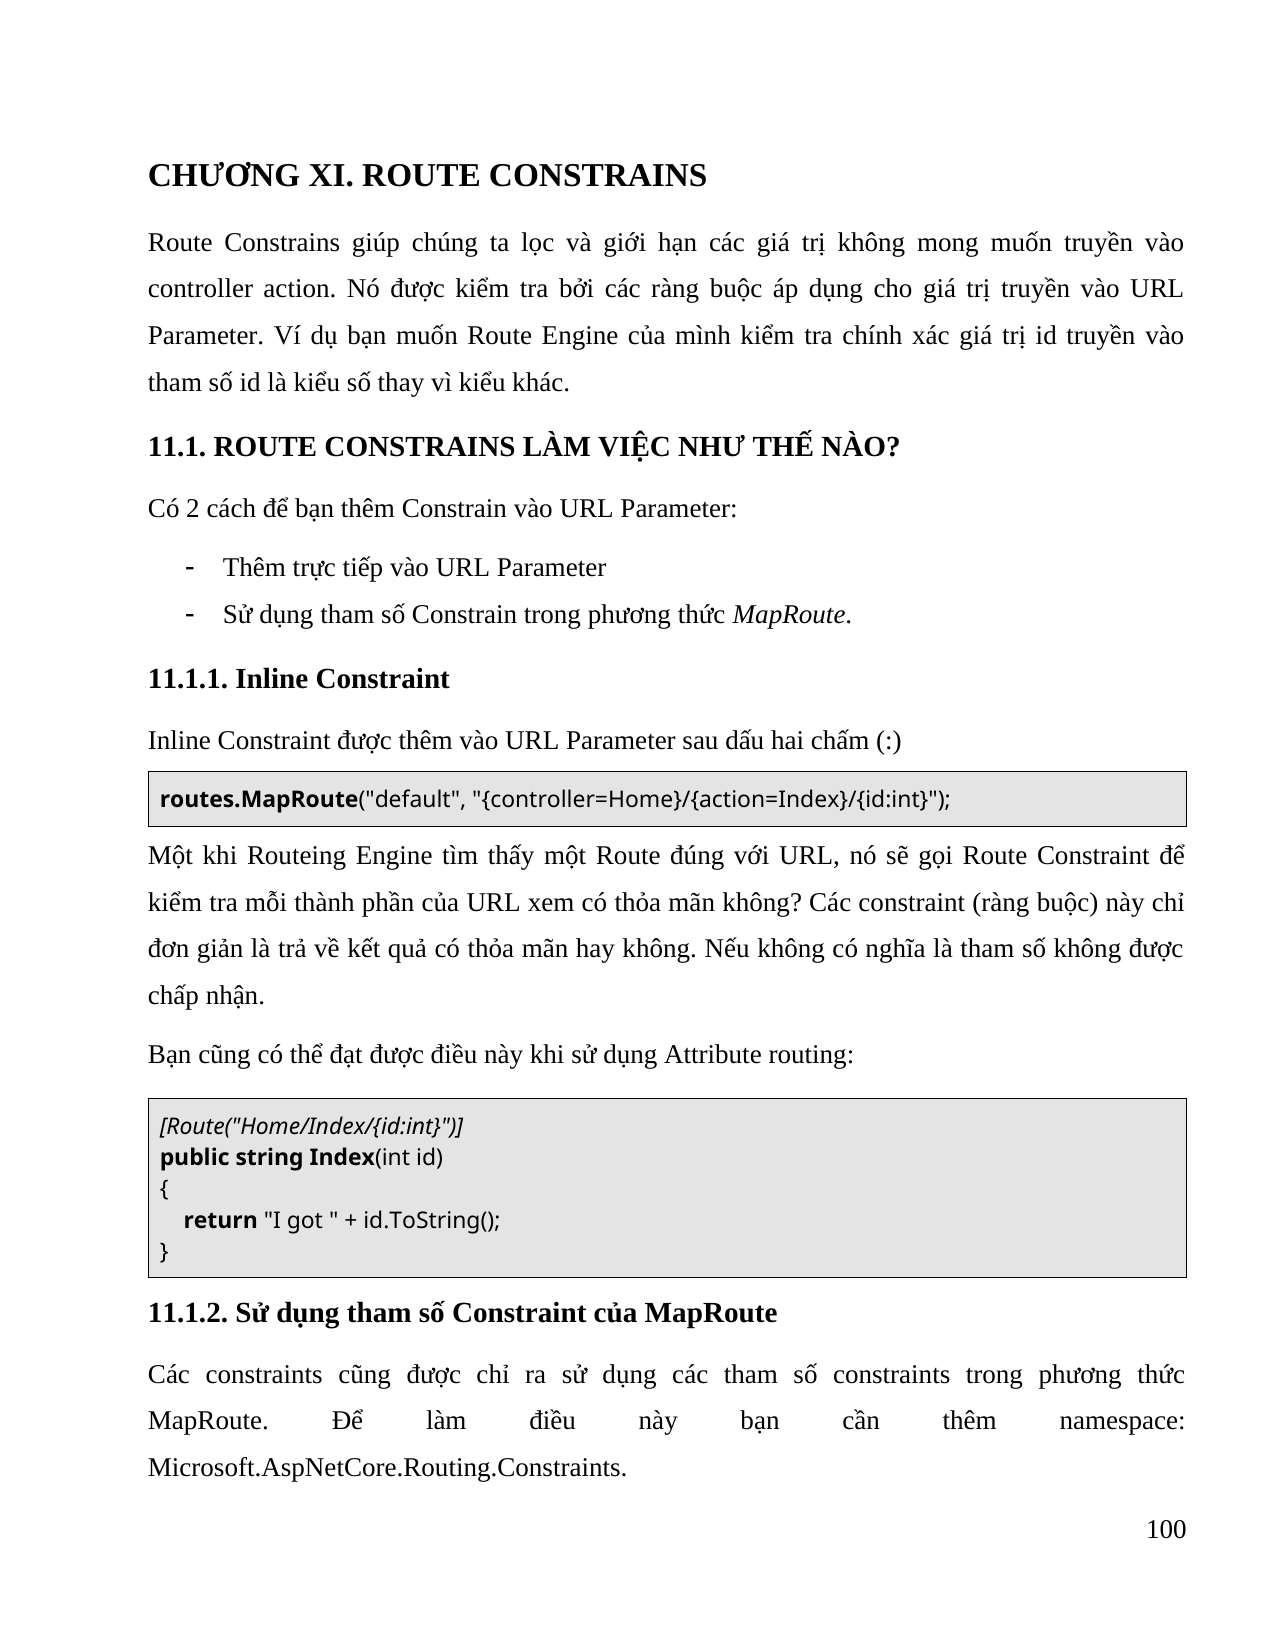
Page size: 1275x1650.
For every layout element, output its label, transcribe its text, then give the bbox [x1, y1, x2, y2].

list Thêm trực tiếp vào URL Parameter [185, 551, 1186, 582]
subtitle 11.1.2. Sử dụng tham số Constraint của MapRoute [148, 1295, 1186, 1328]
text Một khi Routeing Engine tìm thấy một Route đúng với URL, nó sẽ gọi Route Constraint để kiểm tra mỗi thành phần của URL xem có thỏa mãn không? Các constraint (ràng buộc) này chỉ đơn giản là trả về kết quả có thỏa mãn hay không. Nếu không có nghĩa là tham số không được chấp nhận. [148, 839, 1186, 1010]
subtitle Chương XI. Route Constrains [148, 156, 1186, 194]
text Các constraints cũng được chỉ ra sử dụng các tham số constraints trong phương thức MapRoute. Để làm điều này bạn cần thêm namespace: Microsoft.AspNetCore.Routing.Constraints. [148, 1358, 1186, 1482]
subtitle 11.1. Route Constrains làm việc như thế nào? [148, 429, 1186, 462]
text Có 2 cách để bạn thêm Constrain vào URL Parameter: [148, 492, 1186, 523]
text Inline Constraint được thêm vào URL Parameter sau dấu hai chấm (:) [148, 724, 1186, 755]
table_header [Route("Home/Index/{id:int}")] public string Index(int id) { return "I got " + id.ToString(); } [149, 1099, 1186, 1277]
list Sử dụng tham số Constrain trong phương thức MapRoute. [185, 598, 1186, 629]
text Route Constrains giúp chúng ta lọc và giới hạn các giá trị không mong muốn truyền vào controller action. Nó được kiểm tra bởi các ràng buộc áp dụng cho giá trị truyền vào URL Parameter. Ví dụ bạn muốn Route Engine của mình kiểm tra chính xác giá trị id truyền vào tham số id là kiểu số thay vì kiểu khác. [148, 226, 1186, 397]
text Bạn cũng có thể đạt được điều này khi sử dụng Attribute routing: [148, 1038, 1186, 1069]
table_header routes.MapRoute("default", "{controller=Home}/{action=Index}/{id:int}"); [149, 772, 1186, 826]
subtitle 11.1.1. Inline Constraint [148, 661, 1186, 695]
